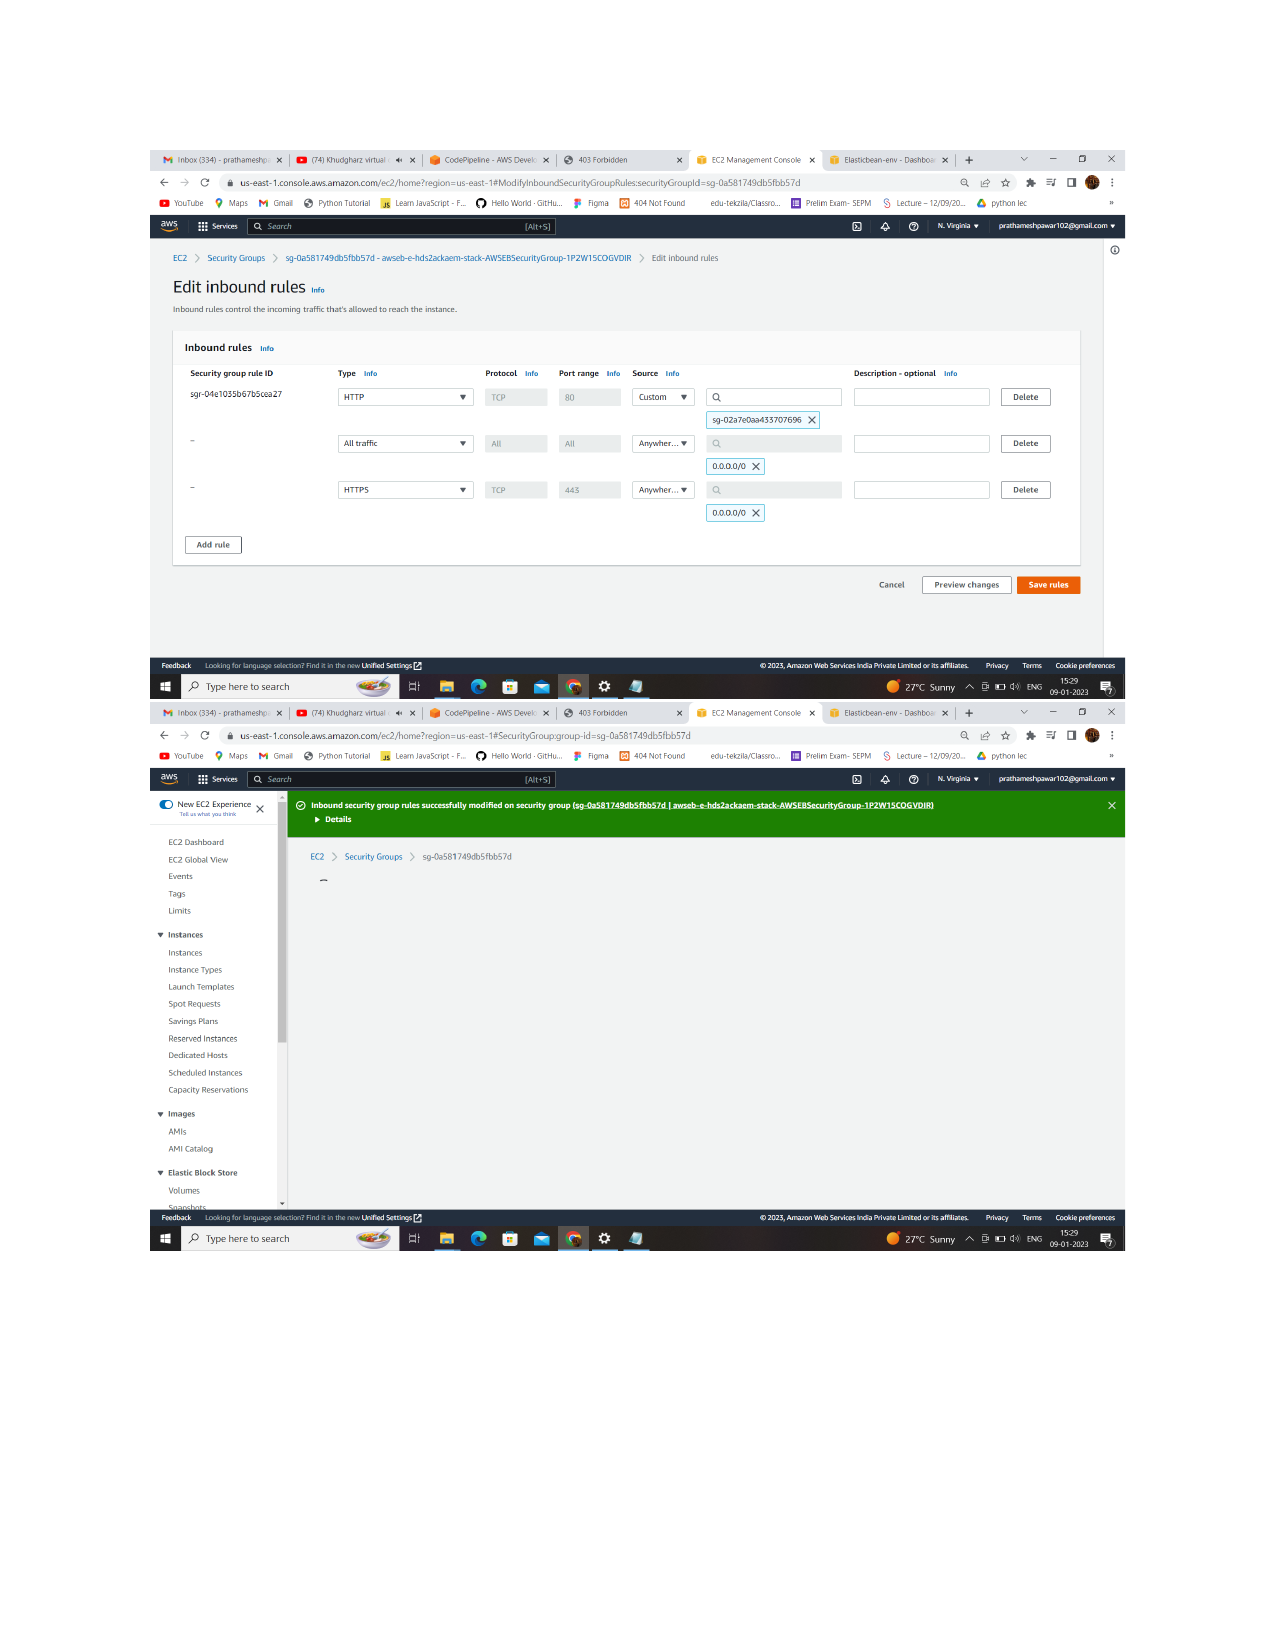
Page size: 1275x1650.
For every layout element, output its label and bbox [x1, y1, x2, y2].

picture [150, 150, 1125, 699]
picture [150, 702, 1125, 1251]
